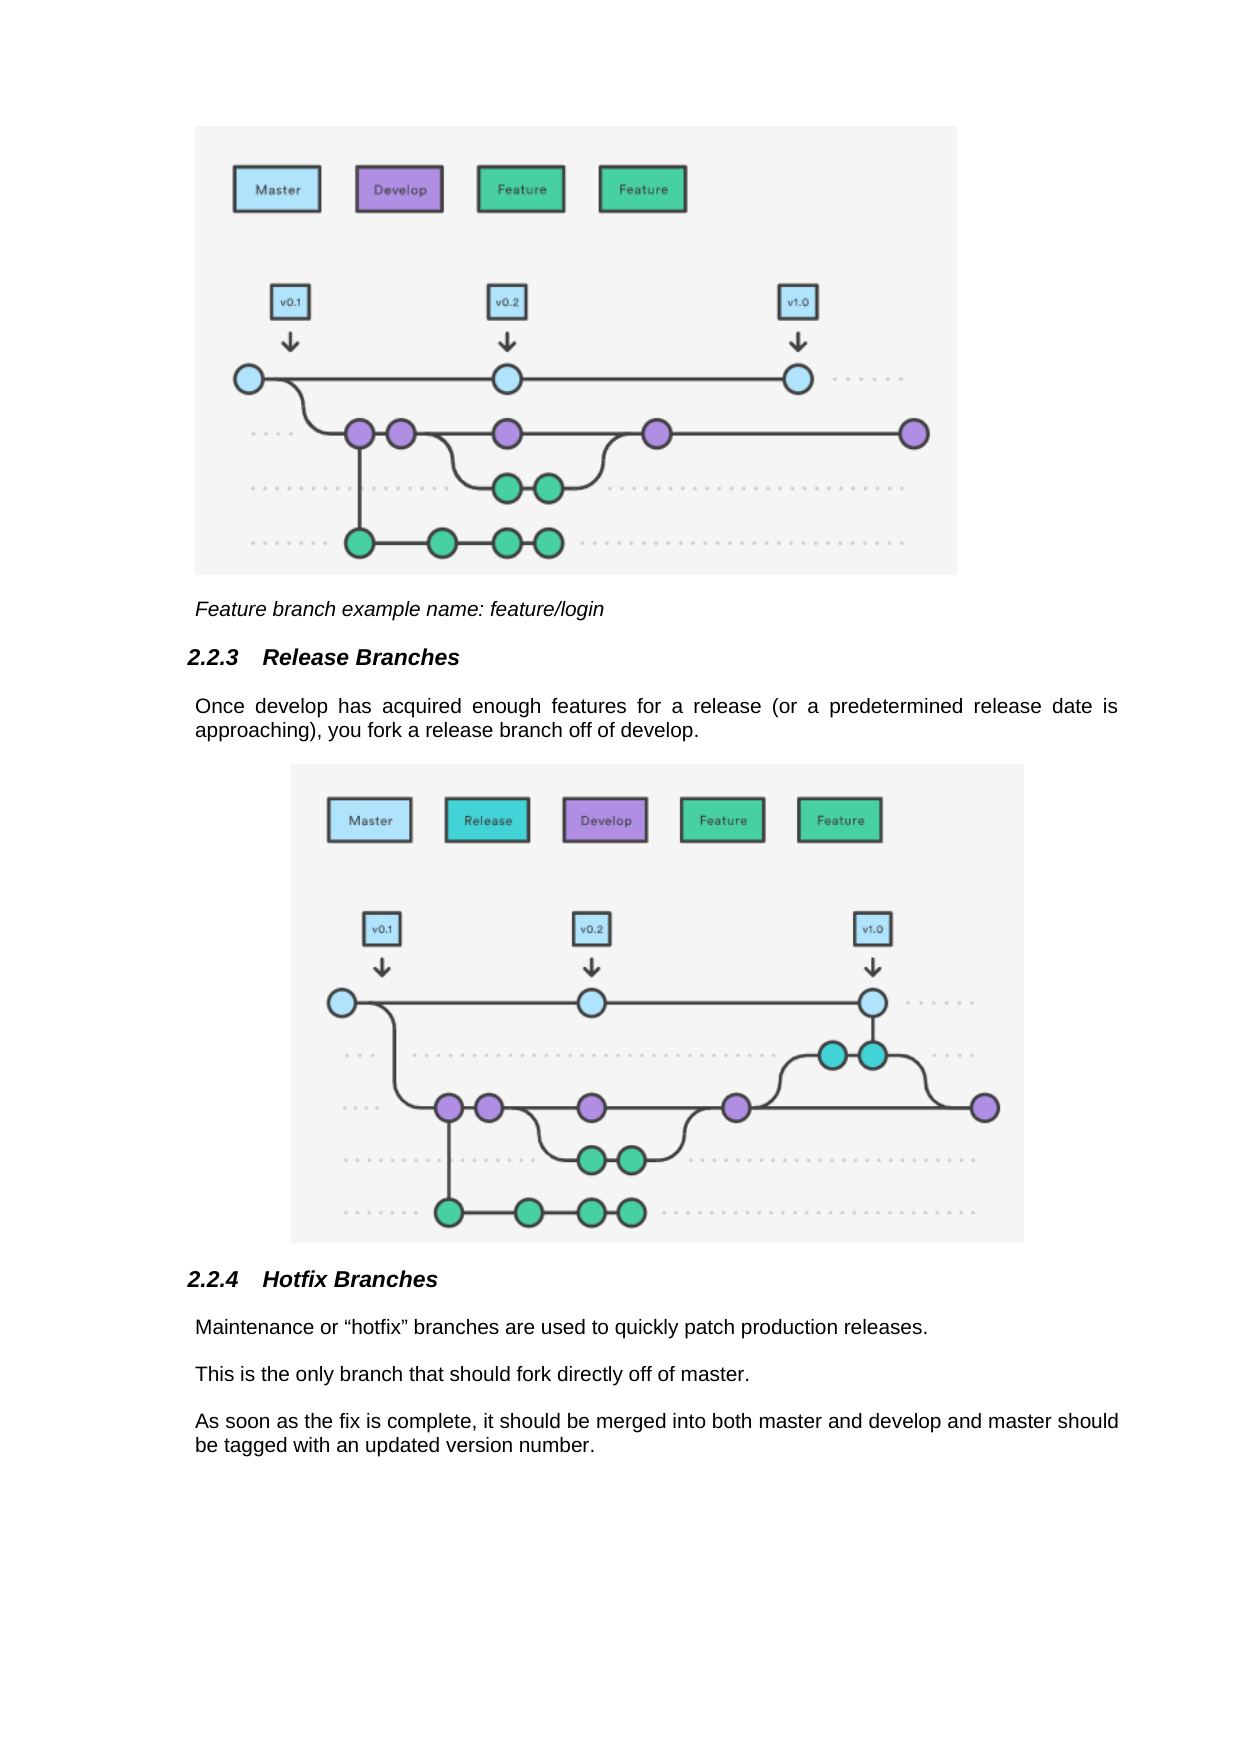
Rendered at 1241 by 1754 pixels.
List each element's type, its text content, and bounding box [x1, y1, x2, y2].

text As soon as the fix is complete, it should be merged into both master and develop and master should be tagged with an updated version number. [195, 1409, 1120, 1457]
text Once develop has acquired enough features for a release (or a predetermined release date is approaching), you fork a release branch off of develop. [195, 693, 1120, 741]
text This is the only branch that should fork directly off of master. [195, 1362, 1120, 1386]
text Feature branch example name: feature/login [195, 597, 1120, 621]
subtitle Hotfix Branches [187, 1266, 1120, 1292]
picture [291, 764, 1025, 1243]
subtitle Release Branches [187, 644, 1120, 671]
picture [195, 126, 957, 575]
text Maintenance or “hotfix” branches are used to quickly patch production releases. [195, 1315, 1120, 1339]
